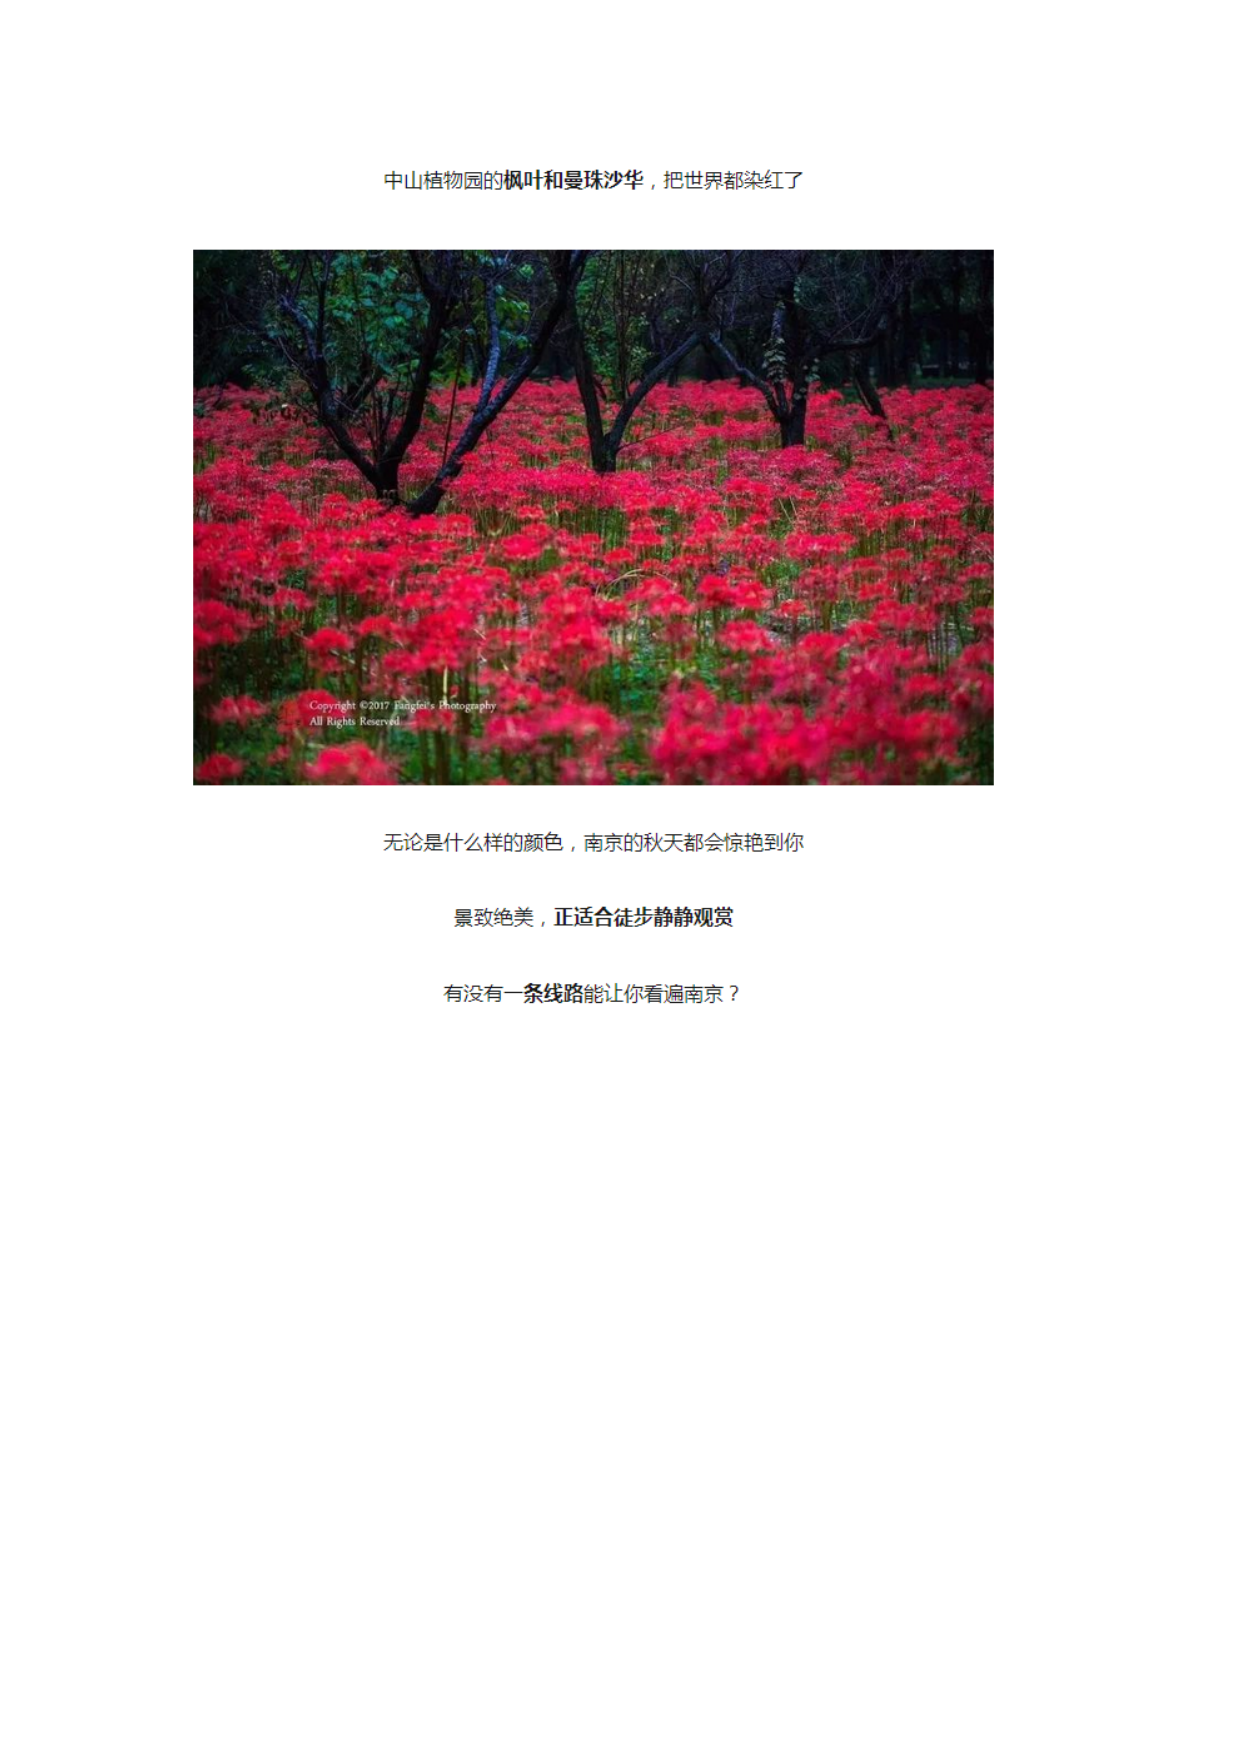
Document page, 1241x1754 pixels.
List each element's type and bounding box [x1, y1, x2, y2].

picture [187, 162, 1014, 1037]
